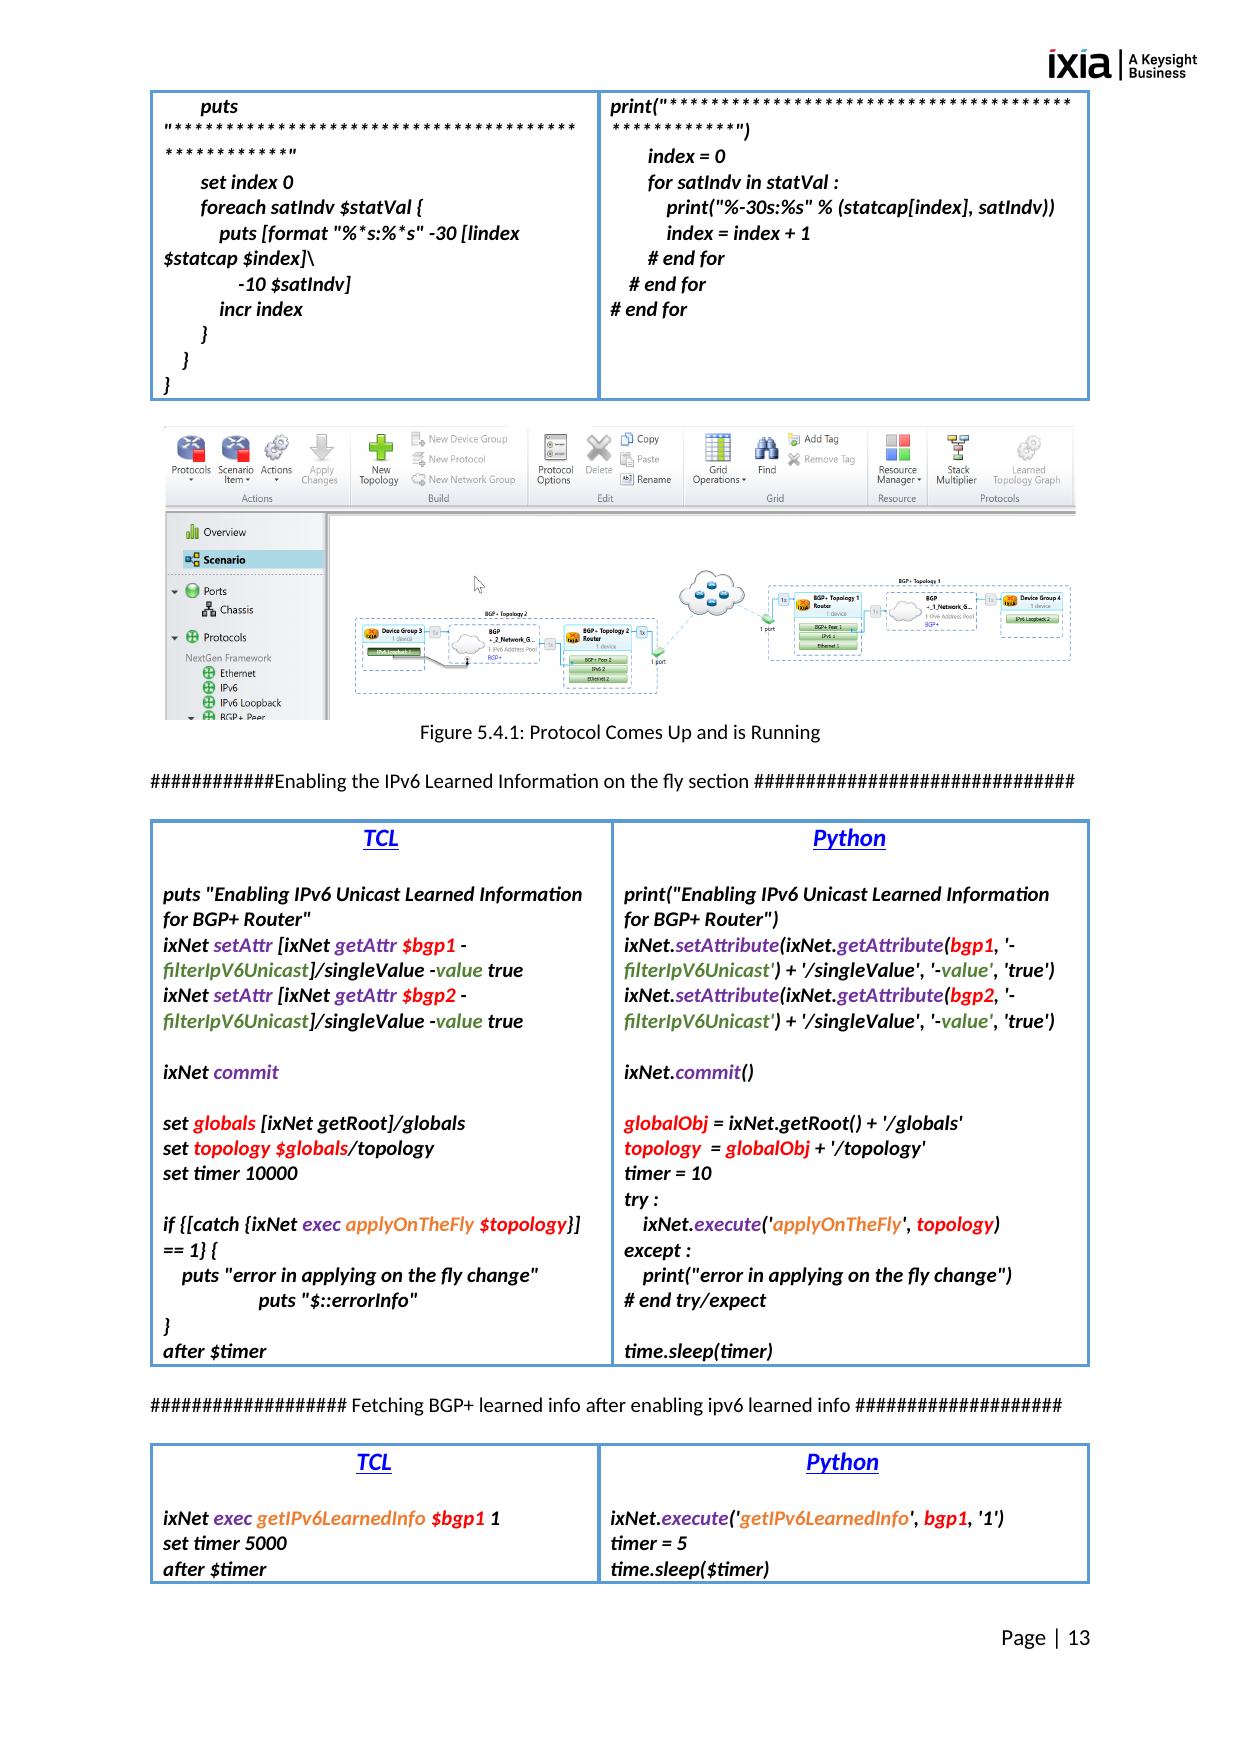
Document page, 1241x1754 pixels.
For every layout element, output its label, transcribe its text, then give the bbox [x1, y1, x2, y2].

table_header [601, 1446, 1087, 1581]
picture [164, 426, 1076, 720]
text ################### Fetching BGP+ learned info after enabling ipv6 learned info #################### [150, 1392, 1090, 1418]
picture [1037, 37, 1207, 88]
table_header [601, 93, 1087, 398]
text ############Enabling the IPv6 Learned Information on the fly section ############################### [150, 768, 1090, 794]
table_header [153, 1446, 597, 1581]
table_header TCL puts "Enabling IPv6 Unicast Learned Information for BGP+ Router" ixNet setAttr [ixNet getAttr $bgp1 -filterIpV6Unicast]/singleValue -value true ixNet setAttr [ixNet getAttr $bgp2 -filterIpV6Unicast]/singleValue -value true ixNet commit set globals [ixNet getRoot]/globals set topology $globals/topology set timer 10000 if {[catch {ixNet exec applyOnTheFly $topology}] == 1} { puts "error in applying on the fly change" puts "$::errorInfo" } after $timer [153, 823, 611, 1364]
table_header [153, 93, 597, 398]
text Figure 5.4.1: Protocol Comes Up and is Running [150, 719, 1090, 745]
table_header Python print("Enabling IPv6 Unicast Learned Information for BGP+ Router") ixNet.setAttribute(ixNet.getAttribute(bgp1, '-filterIpV6Unicast') + '/singleValue', '-value', 'true') ixNet.setAttribute(ixNet.getAttribute(bgp2, '-filterIpV6Unicast') + '/singleValue', '-value', 'true') ixNet.commit() globalObj = ixNet.getRoot() + '/globals' topology = globalObj + '/topology' timer = 10 try : ixNet.execute('applyOnTheFly', topology) except : print("error in applying on the fly change") # end try/expect time.sleep(timer) [614, 823, 1087, 1364]
